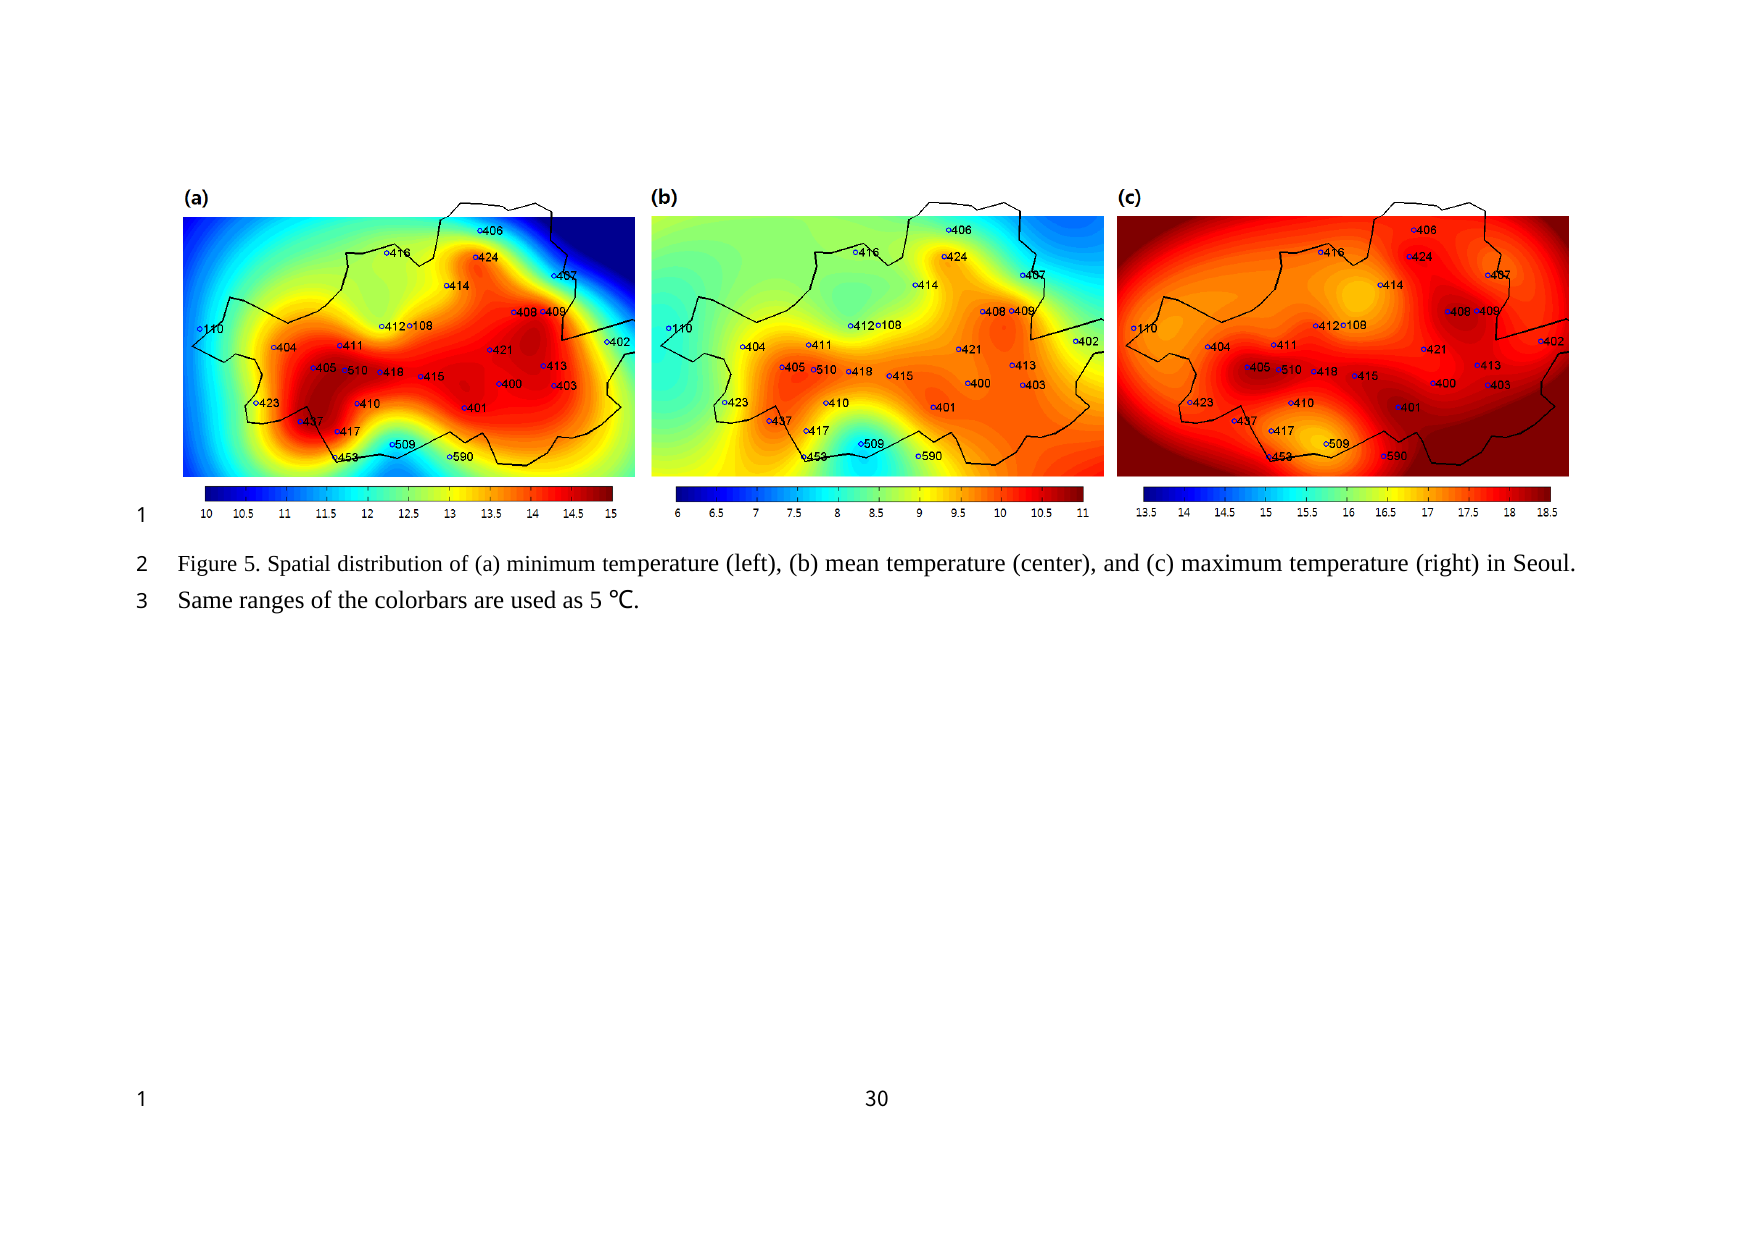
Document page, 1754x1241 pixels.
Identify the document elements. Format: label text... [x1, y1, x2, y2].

picture [177, 177, 1576, 523]
text Figure 5. Spatial distribution of (a) minimum temperature (left), (b) mean temperature (center), and (c) maximum temperature (right) in Seoul. Same ranges of the colorbars are used as 5 ℃. [177, 548, 1577, 616]
